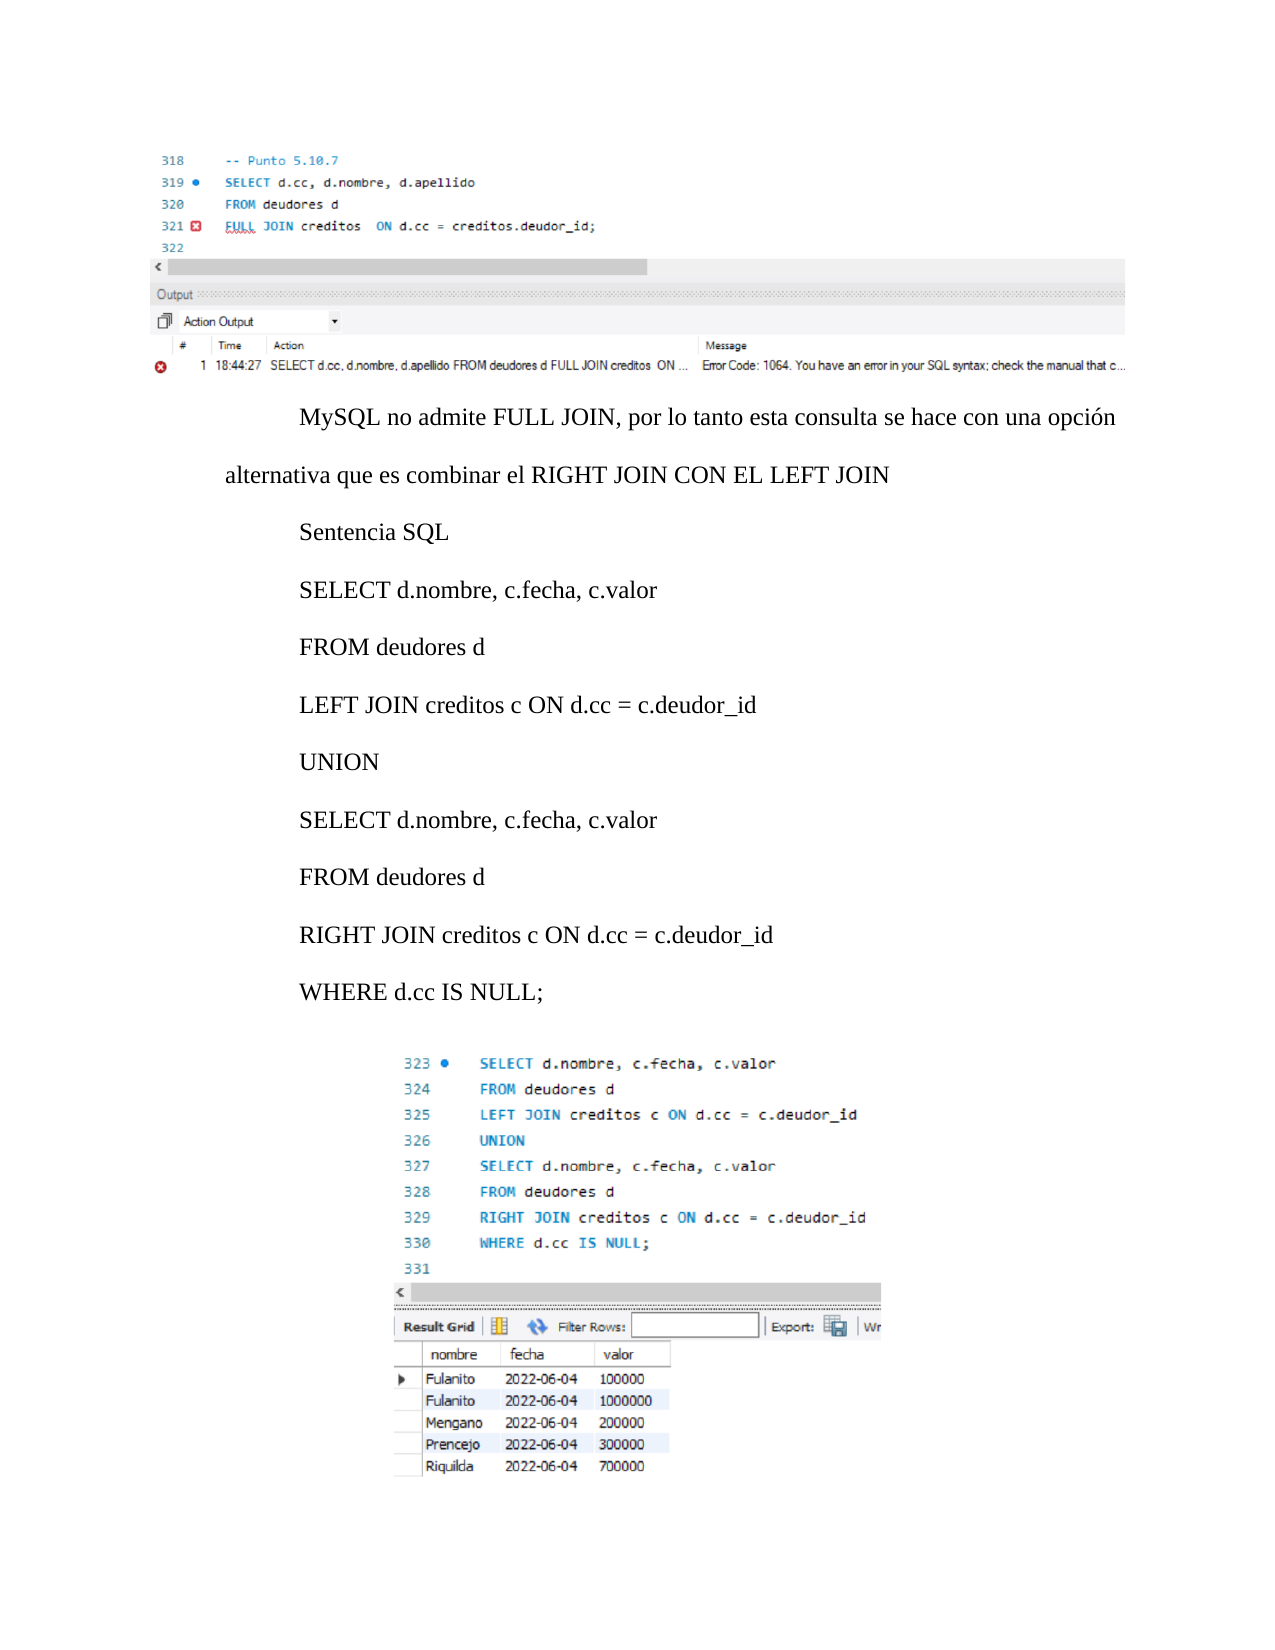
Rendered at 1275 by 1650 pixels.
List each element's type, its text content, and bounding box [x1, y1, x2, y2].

text SELECT d.nombre, c.fecha, c.valor [225, 575, 1125, 603]
text FROM deudores d [225, 632, 1125, 661]
text Sentencia SQL [225, 517, 1125, 546]
text LEFT JOIN creditos c ON d.cc = c.deudor_id [225, 690, 1125, 718]
text MySQL no admite FULL JOIN, por lo tanto esta consulta se hace con una opción alternativa que es combinar el RIGHT JOIN CON EL LEFT JOIN [225, 402, 1125, 488]
picture [393, 1047, 882, 1482]
text WHERE d.cc IS NULL; [225, 977, 1125, 1006]
text SELECT d.nombre, c.fecha, c.valor [225, 805, 1125, 833]
text FROM deudores d [225, 862, 1125, 891]
picture [150, 150, 1125, 384]
text RIGHT JOIN creditos c ON d.cc = c.deudor_id [225, 920, 1125, 948]
text UNION [225, 747, 1125, 776]
